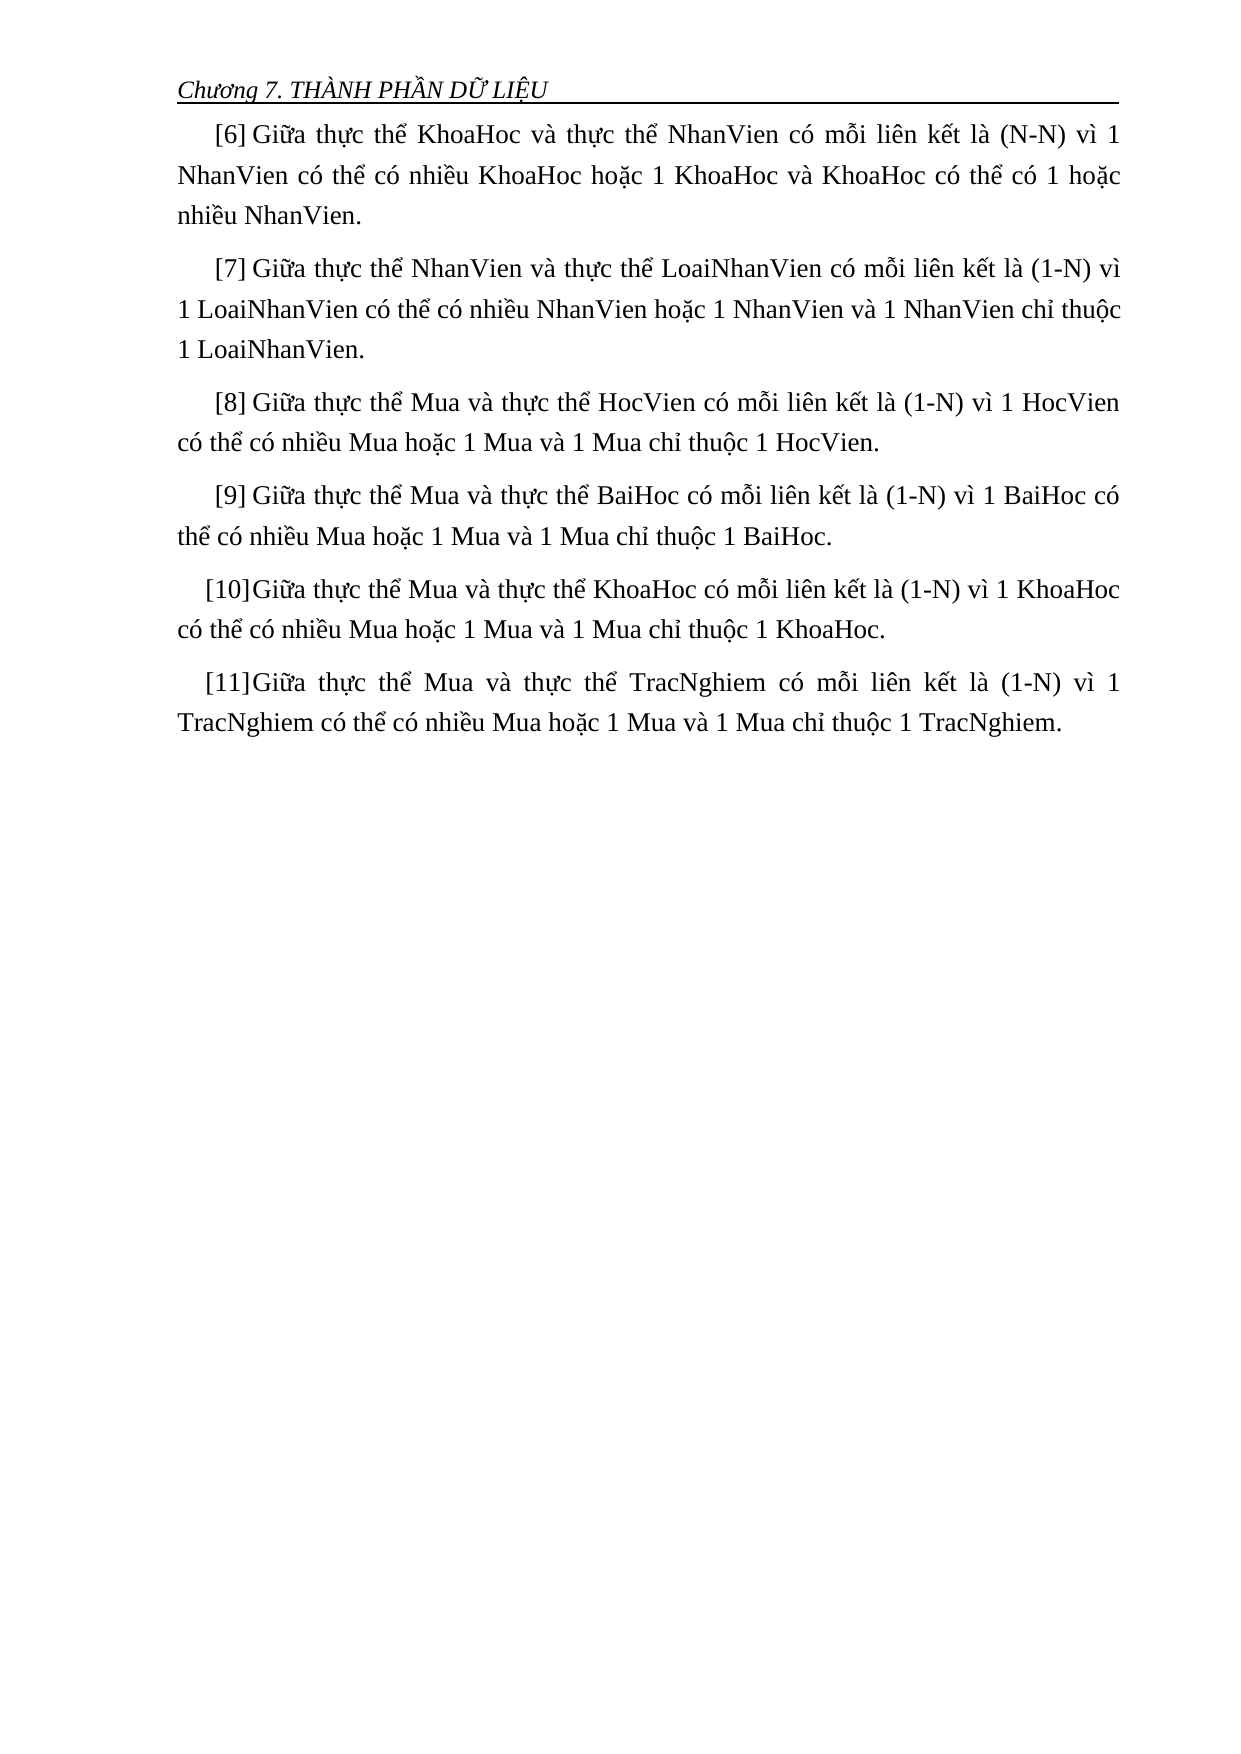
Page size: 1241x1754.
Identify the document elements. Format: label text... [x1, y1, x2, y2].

text Giữa thực thể Mua và thực thể TracNghiem có mỗi liên kết là (1-N) vì 1 TracNghiem có thể có nhiều Mua hoặc 1 Mua và 1 Mua chỉ thuộc 1 TracNghiem. [177, 666, 1122, 738]
text Giữa thực thể KhoaHoc và thực thể NhanVien có mỗi liên kết là (N-N) vì 1 NhanVien có thể có nhiều KhoaHoc hoặc 1 KhoaHoc và KhoaHoc có thể có 1 hoặc nhiều NhanVien. [177, 118, 1122, 231]
text Giữa thực thể NhanVien và thực thể LoaiNhanVien có mỗi liên kết là (1-N) vì 1 LoaiNhanVien có thể có nhiều NhanVien hoặc 1 NhanVien và 1 NhanVien chỉ thuộc 1 LoaiNhanVien. [177, 252, 1122, 364]
text Giữa thực thể Mua và thực thể KhoaHoc có mỗi liên kết là (1-N) vì 1 KhoaHoc có thể có nhiều Mua hoặc 1 Mua và 1 Mua chỉ thuộc 1 KhoaHoc. [177, 573, 1122, 644]
text Giữa thực thể Mua và thực thể BaiHoc có mỗi liên kết là (1-N) vì 1 BaiHoc có thể có nhiều Mua hoặc 1 Mua và 1 Mua chỉ thuộc 1 BaiHoc. [177, 479, 1122, 551]
text Giữa thực thể Mua và thực thể HocVien có mỗi liên kết là (1-N) vì 1 HocVien có thể có nhiều Mua hoặc 1 Mua và 1 Mua chỉ thuộc 1 HocVien. [177, 386, 1122, 458]
